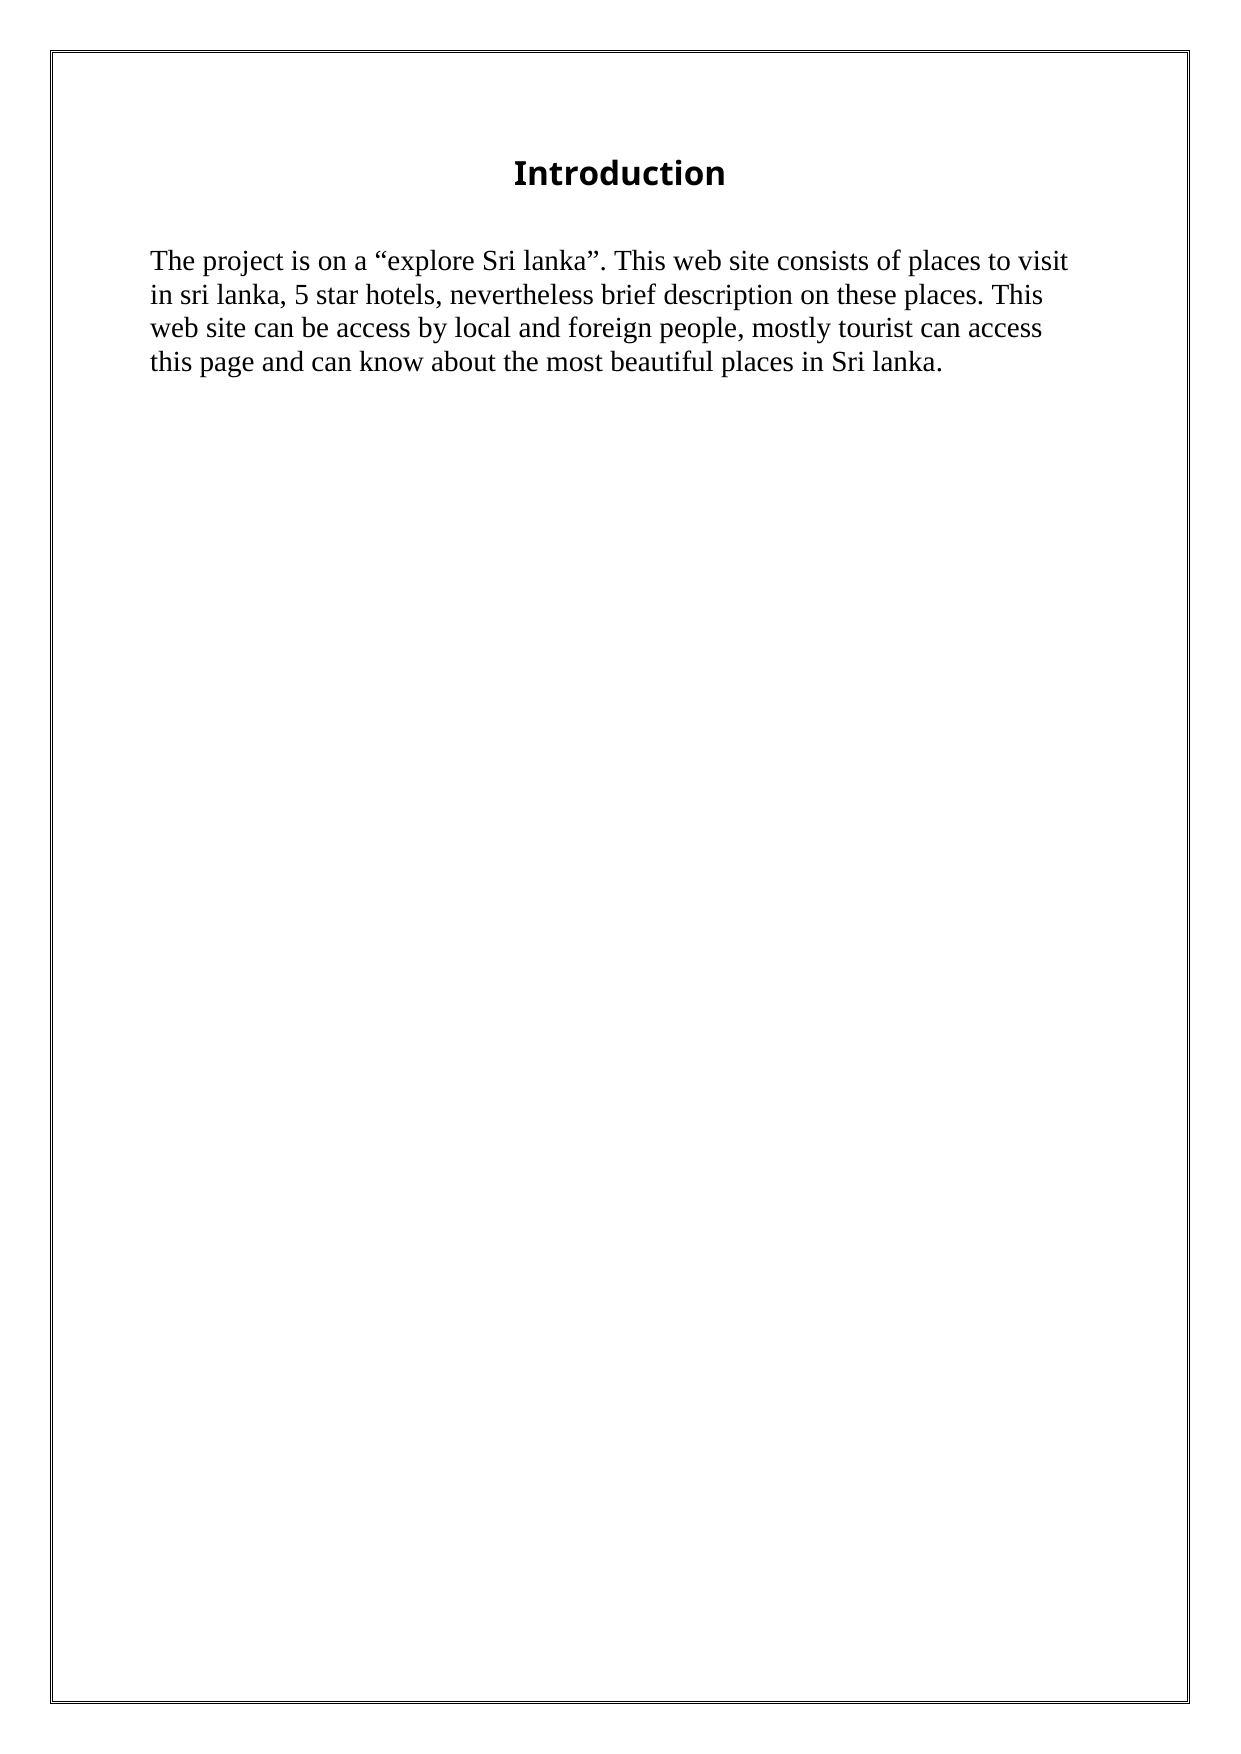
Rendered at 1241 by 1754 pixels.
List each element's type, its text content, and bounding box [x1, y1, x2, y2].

subtitle Introduction [150, 150, 1090, 195]
text The project is on a “explore Sri lanka”. This web site consists of places to visit in sri lanka, 5 star hotels, nevertheless brief description on these places. This web site can be access by local and foreign people, mostly tourist can access this page and can know about the most beautiful places in Sri lanka. [150, 243, 1090, 378]
